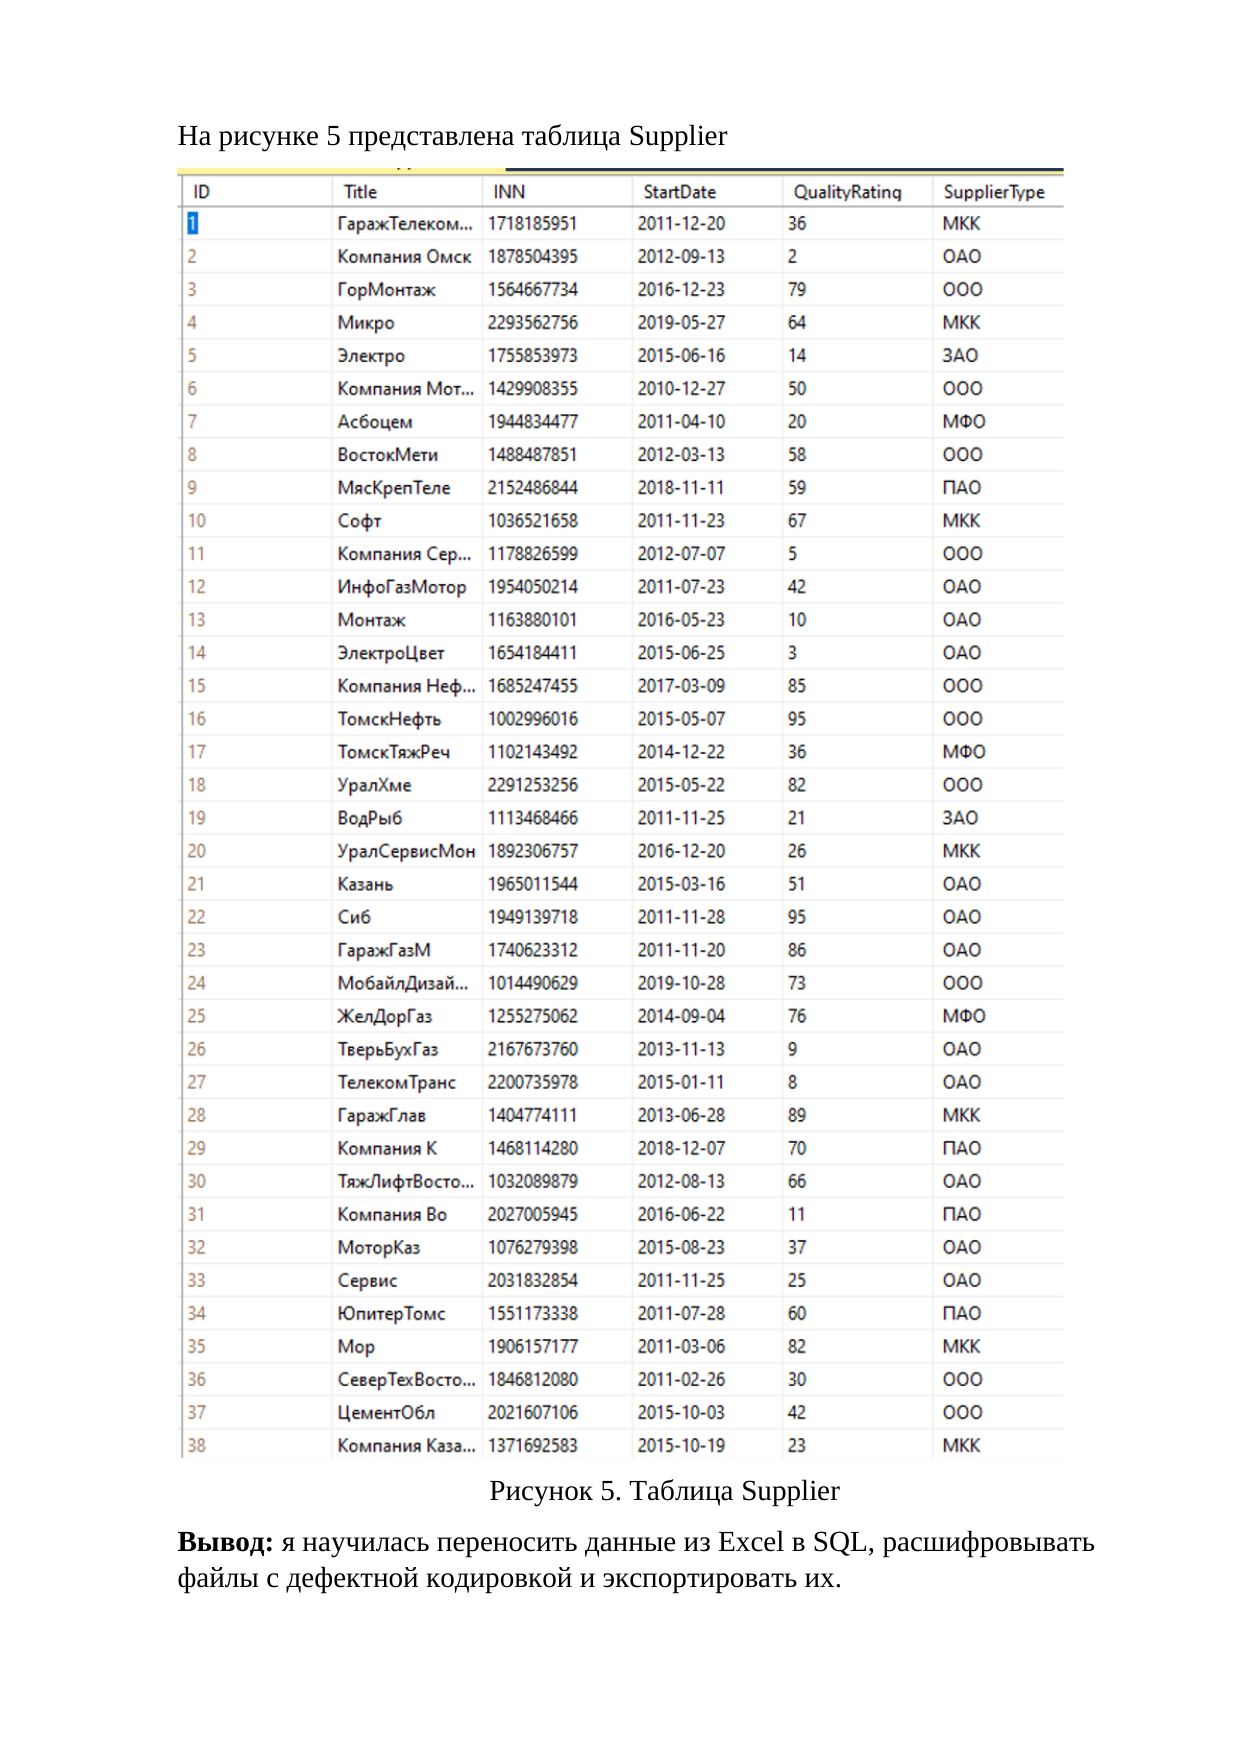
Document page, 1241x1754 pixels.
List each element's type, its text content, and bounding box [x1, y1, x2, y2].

picture [177, 168, 1064, 1460]
text Вывод: я научилась переносить данные из Excel в SQL, расшифровывать файлы с дефектной кодировкой и экспортировать их. [177, 1524, 1152, 1593]
text Рисунок 5. Таблица Supplier [177, 1473, 1152, 1507]
text На рисунке 5 представлена таблица Supplier [177, 118, 1152, 152]
